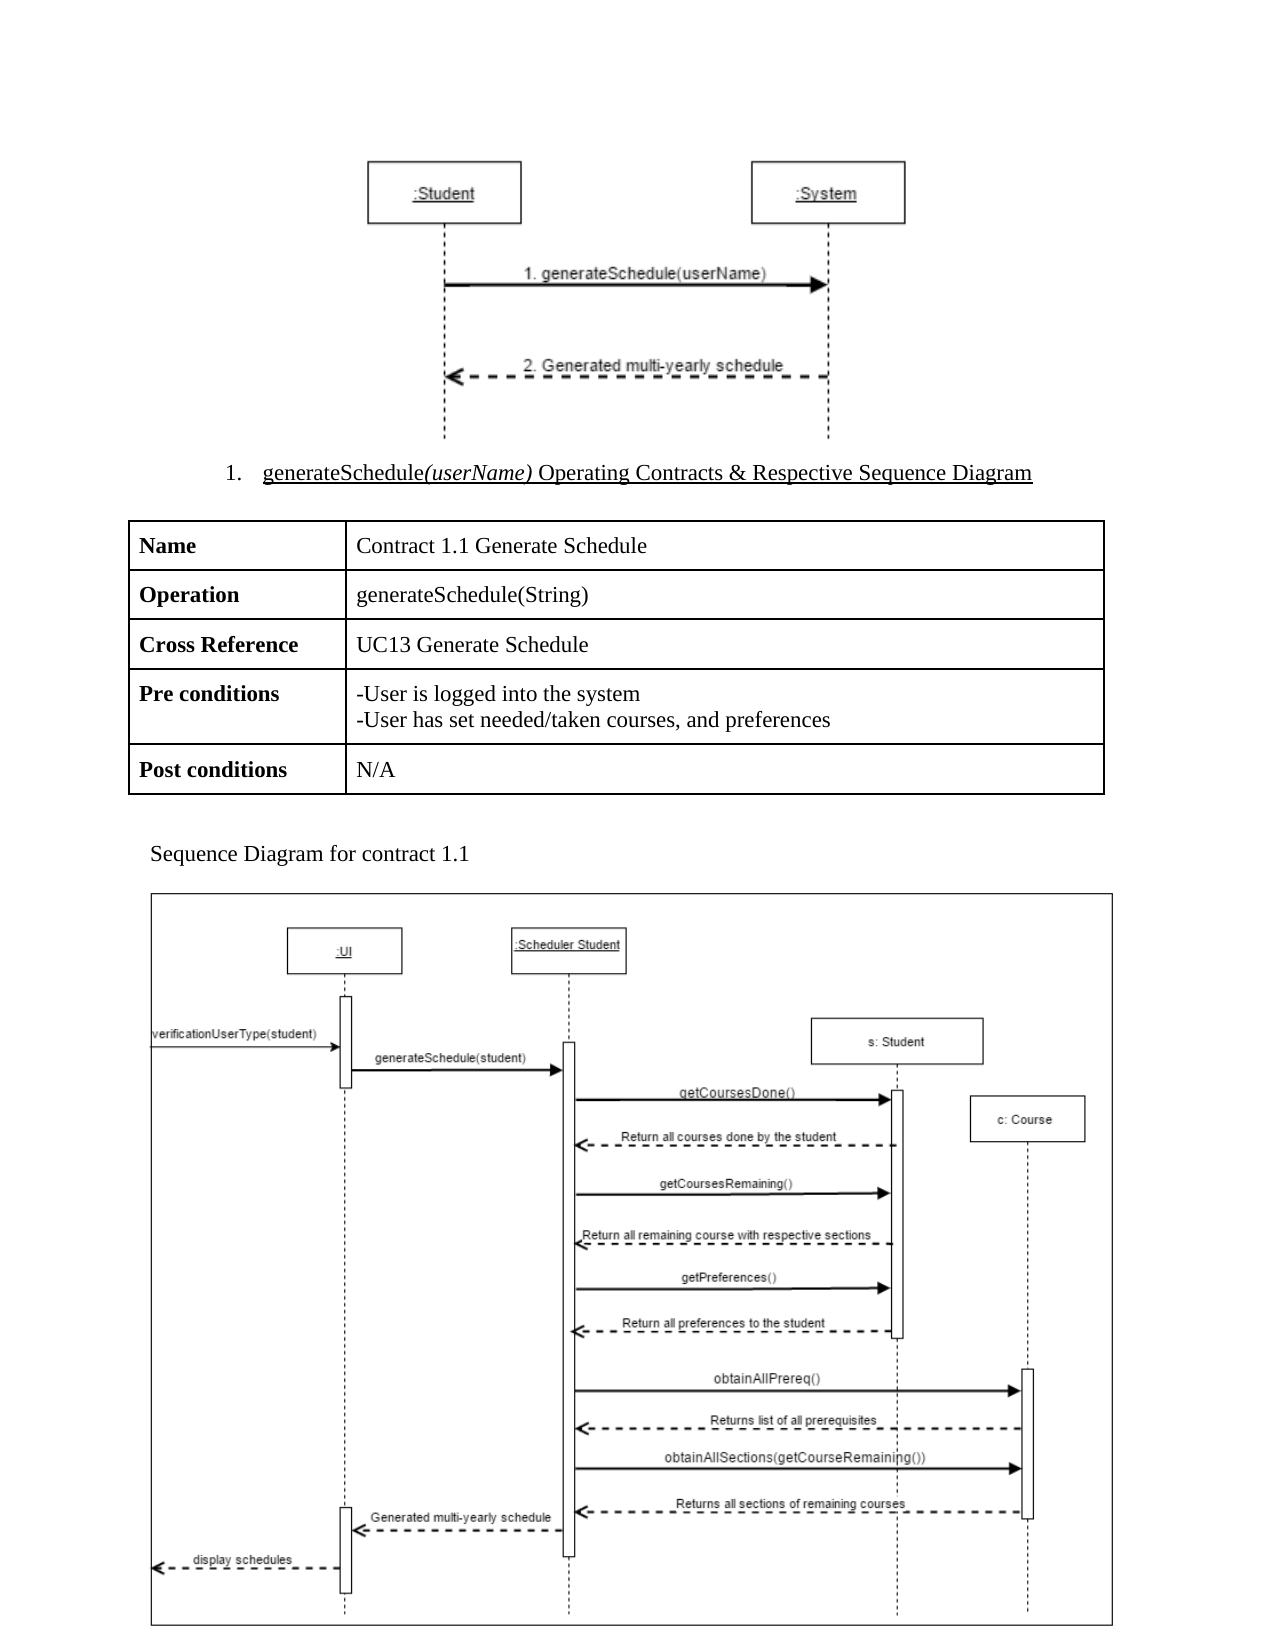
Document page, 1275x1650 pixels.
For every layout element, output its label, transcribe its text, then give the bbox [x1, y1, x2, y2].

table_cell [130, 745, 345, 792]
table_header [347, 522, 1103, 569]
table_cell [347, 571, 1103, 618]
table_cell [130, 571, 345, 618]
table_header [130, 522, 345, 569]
picture [144, 884, 1119, 1631]
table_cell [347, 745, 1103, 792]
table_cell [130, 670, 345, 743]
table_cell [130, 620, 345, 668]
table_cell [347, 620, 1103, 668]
picture [363, 150, 912, 456]
text Sequence Diagram for contract 1.1 [150, 840, 1125, 866]
list generateSchedule(userName) Operating Contracts & Respective Sequence Diagram [225, 459, 1125, 486]
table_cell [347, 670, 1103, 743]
